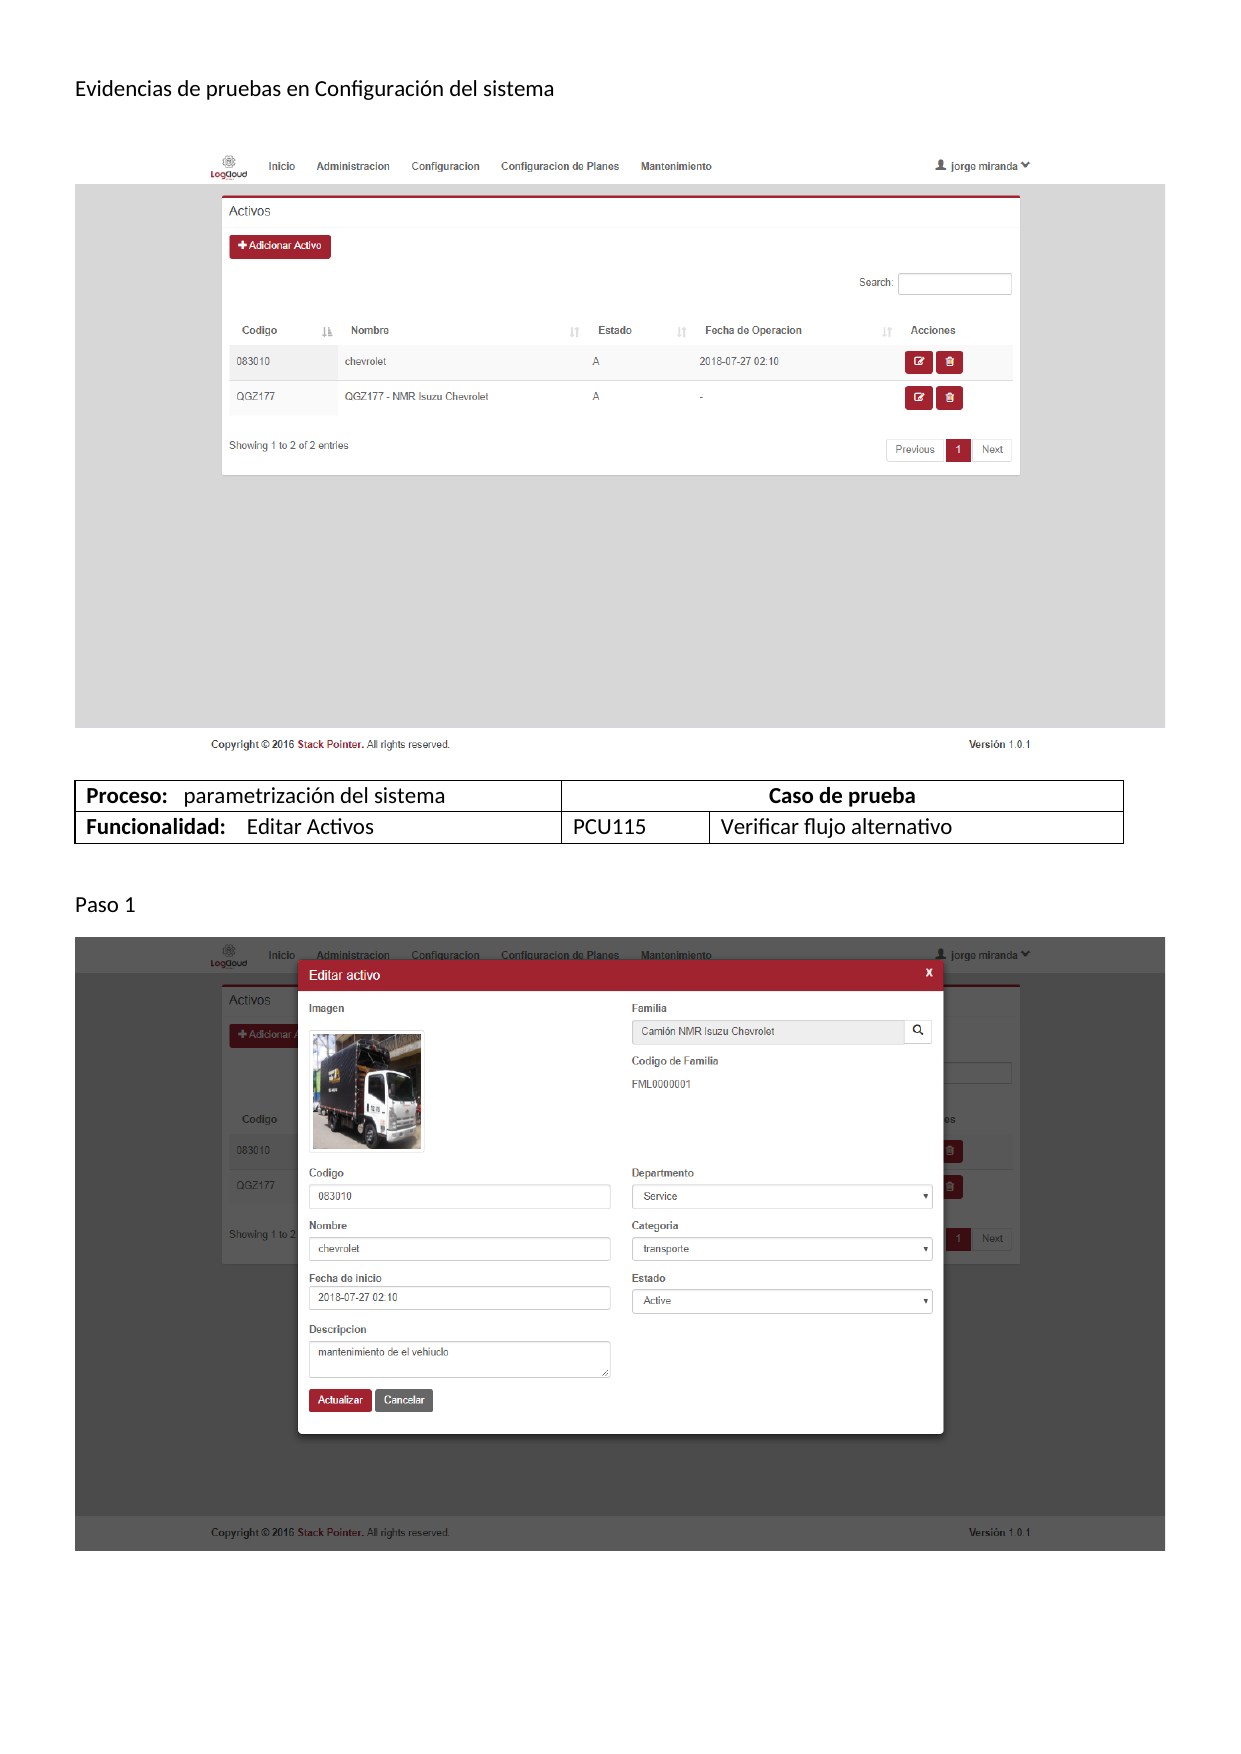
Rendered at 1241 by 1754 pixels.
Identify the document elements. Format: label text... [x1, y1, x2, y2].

table_header Proceso: parametrización del sistema [76, 781, 561, 811]
table_cell PCU115 [562, 812, 709, 842]
text Paso 1 [75, 890, 1165, 918]
table_header Caso de prueba [562, 781, 1123, 811]
table_cell Verificar flujo alternativo [710, 812, 1123, 842]
picture [75, 937, 1166, 1551]
table_cell Funcionalidad: Editar Activos [76, 812, 561, 842]
picture [75, 148, 1166, 762]
